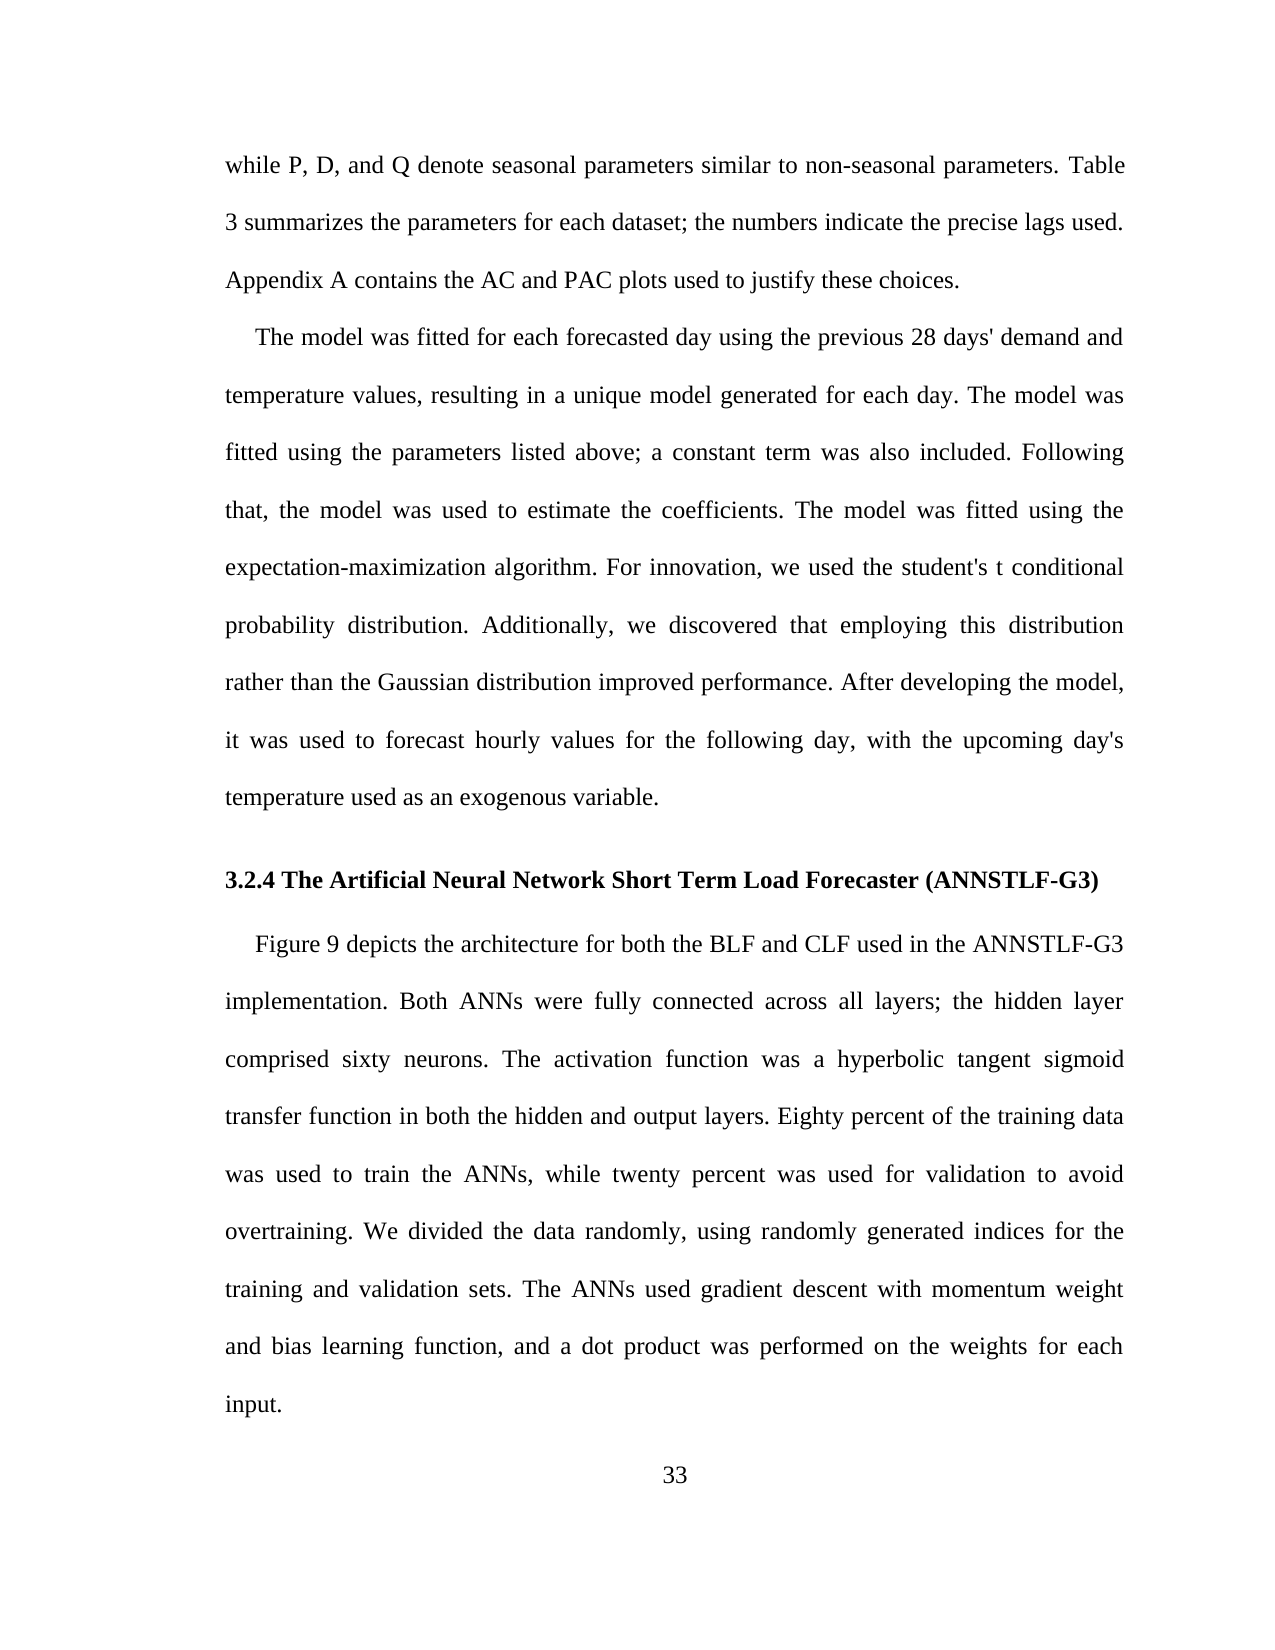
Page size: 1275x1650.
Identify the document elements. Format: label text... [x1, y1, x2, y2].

subtitle 3.2.4 The Artificial Neural Network Short Term Load Forecaster (ANNSTLF-G3) [225, 865, 1125, 894]
text Figure 9 depicts the architecture for both the BLF and CLF used in the ANNSTLF-G3 implementation. Both ANNs were fully connected across all layers; the hidden layer comprised sixty neurons. The activation function was a hyperbolic tangent sigmoid transfer function in both the hidden and output layers. Eighty percent of the training data was used to train the ANNs, while twenty percent was used for validation to avoid overtraining. We divided the data randomly, using randomly generated indices for the training and validation sets. The ANNs used gradient descent with momentum weight and bias learning function, and a dot product was performed on the weights for each input. [225, 929, 1125, 1417]
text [225, 150, 1125, 294]
text The model was fitted for each forecasted day using the previous 28 days' demand and temperature values, resulting in a unique model generated for each day. The model was fitted using the parameters listed above; a constant term was also included. Following that, the model was used to estimate the coefficients. The model was fitted using the expectation-maximization algorithm. For innovation, we used the student's t conditional probability distribution. Additionally, we discovered that employing this distribution rather than the Gaussian distribution improved performance. After developing the model, it was used to forecast hourly values for the following day, with the upcoming day's temperature used as an exogenous variable. [225, 322, 1125, 811]
